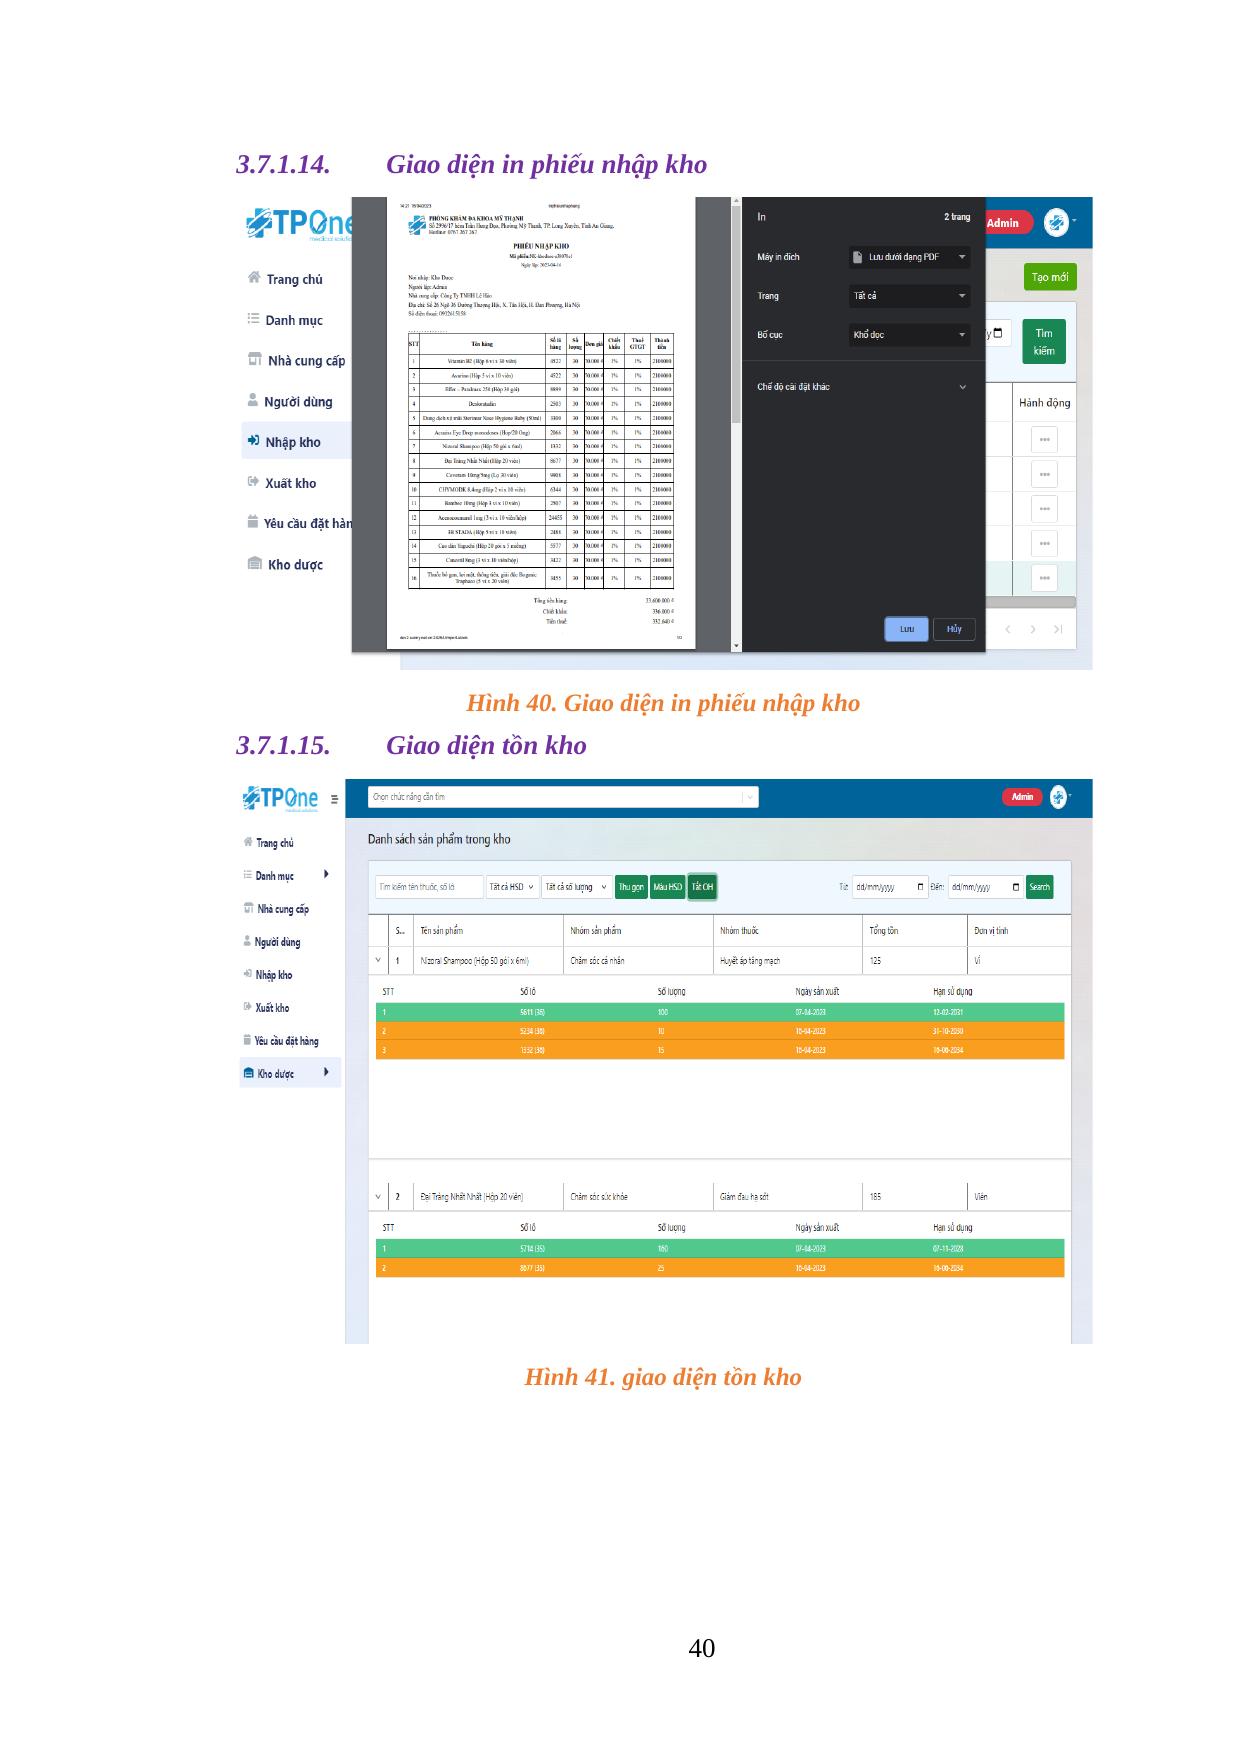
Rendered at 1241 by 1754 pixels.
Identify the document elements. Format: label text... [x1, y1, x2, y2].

picture [236, 197, 1093, 670]
subtitle Giao diện in phiếu nhập kho [236, 148, 1092, 179]
picture [236, 779, 1093, 1344]
subtitle Giao diện tồn kho [236, 729, 1092, 760]
